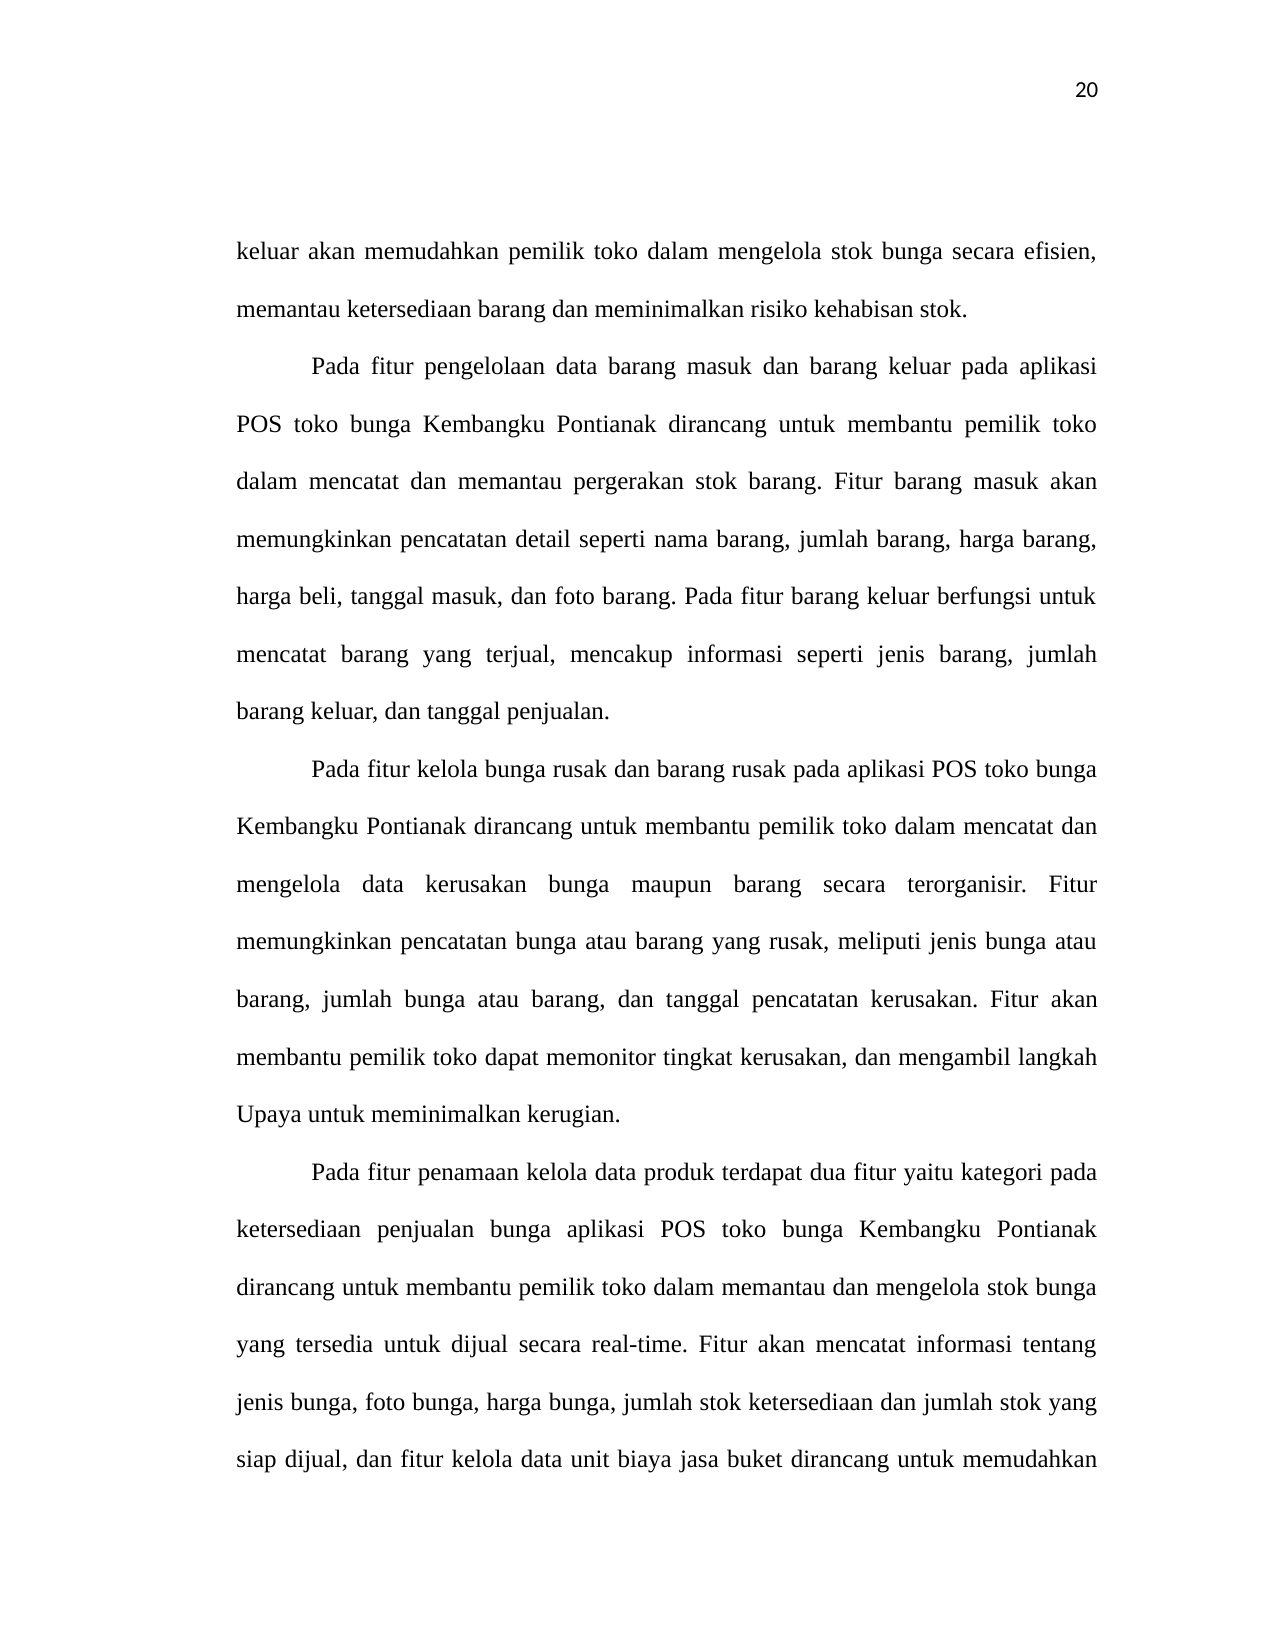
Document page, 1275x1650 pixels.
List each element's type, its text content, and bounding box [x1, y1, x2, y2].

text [236, 1157, 1098, 1473]
text Pada fitur pengelolaan data barang masuk dan barang keluar pada aplikasi POS toko bunga Kembangku Pontianak dirancang untuk membantu pemilik toko dalam mencatat dan memantau pergerakan stok barang. Fitur barang masuk akan memungkinkan pencatatan detail seperti nama barang, jumlah barang, harga barang, harga beli, tanggal masuk, dan foto barang. Pada fitur barang keluar berfungsi untuk mencatat barang yang terjual, mencakup informasi seperti jenis barang, jumlah barang keluar, dan tanggal penjualan. [236, 351, 1098, 725]
text Pada fitur kelola bunga rusak dan barang rusak pada aplikasi POS toko bunga Kembangku Pontianak dirancang untuk membantu pemilik toko dalam mencatat dan mengelola data kerusakan bunga maupun barang secara terorganisir. Fitur memungkinkan pencatatan bunga atau barang yang rusak, meliputi jenis bunga atau barang, jumlah bunga atau barang, dan tanggal pencatatan kerusakan. Fitur akan membantu pemilik toko dapat memonitor tingkat kerusakan, dan mengambil langkah Upaya untuk meminimalkan kerugian. [236, 754, 1098, 1128]
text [236, 236, 1098, 322]
